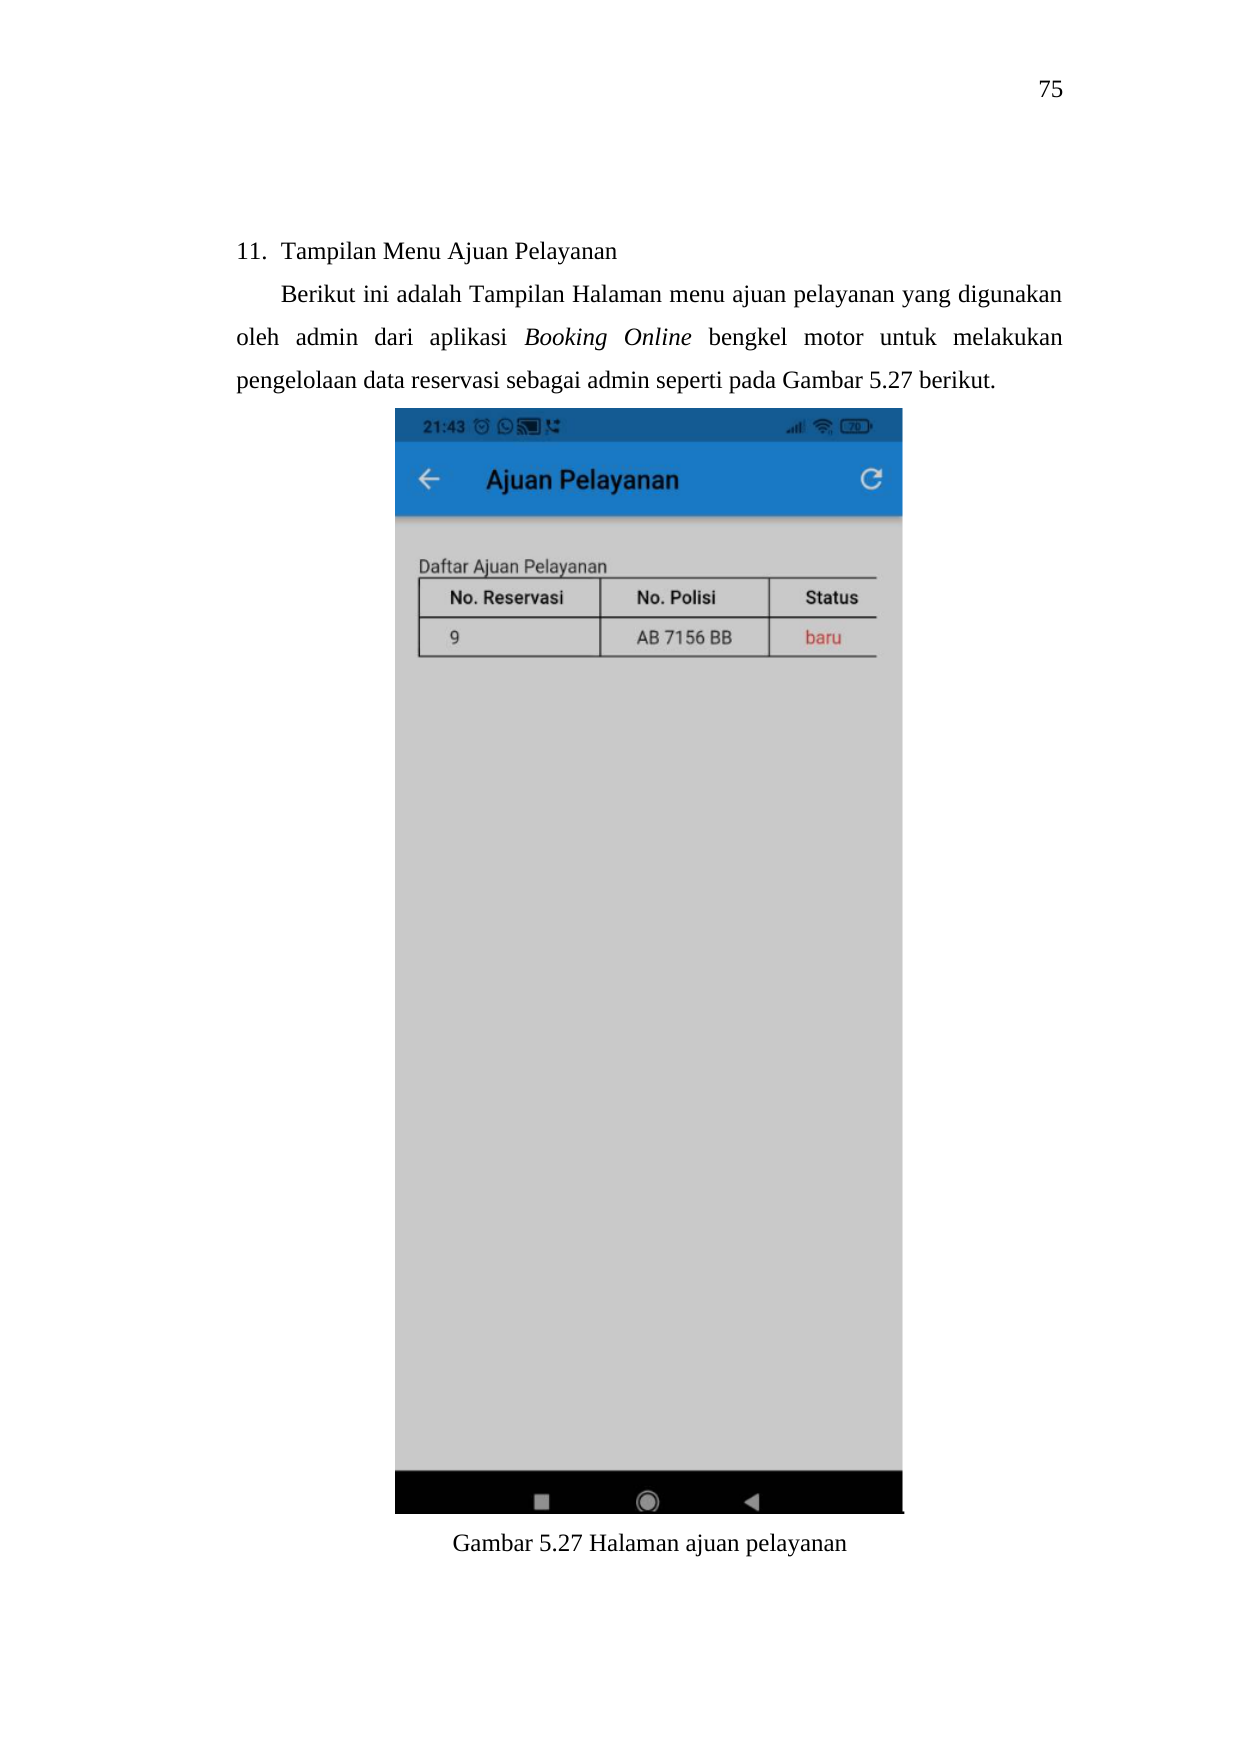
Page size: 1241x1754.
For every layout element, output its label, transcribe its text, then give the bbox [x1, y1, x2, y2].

text Berikut ini adalah Tampilan Halaman menu ajuan pelayanan yang digunakan oleh admin dari aplikasi Booking Online bengkel motor untuk melakukan pengelolaan data reservasi sebagai admin seperti pada Gambar 5.27 berikut. [236, 279, 1063, 394]
text Gambar 5.27 Halaman ajuan pelayanan [236, 1528, 1063, 1557]
picture [395, 408, 905, 1514]
list Tampilan Menu Ajuan Pelayanan [236, 236, 1063, 265]
